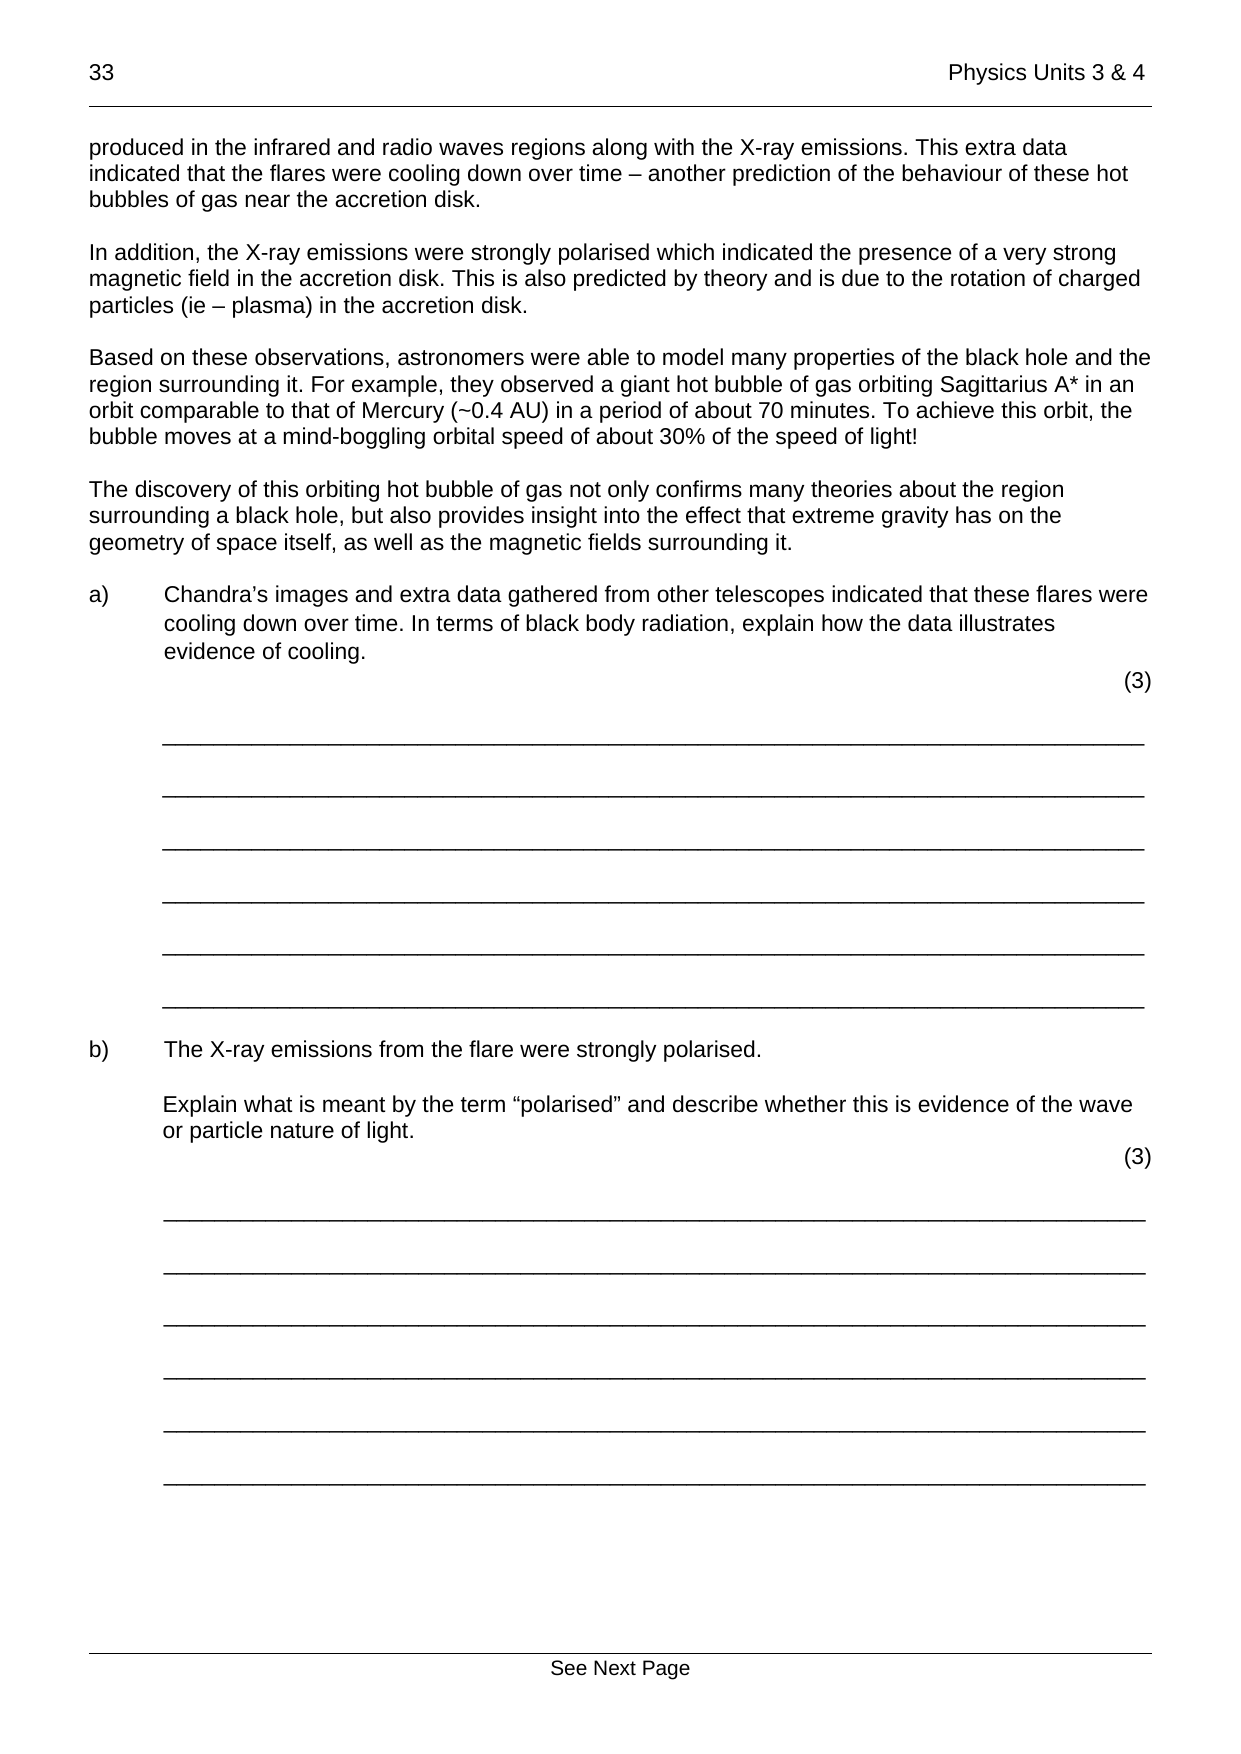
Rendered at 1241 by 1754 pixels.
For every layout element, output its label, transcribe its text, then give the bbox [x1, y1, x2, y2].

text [89, 133, 1152, 212]
text ______________________________________________________________________________________________________________________________________________________________________________________________________________________________________________________________________________________________________________________________________________________________________________________________________________________________________________________________________________ [162, 719, 1152, 1009]
text Based on these observations, astronomers were able to model many properties of the black hole and the region surrounding it. For example, they observed a giant hot bubble of gas orbiting Sagittarius A* in an orbit comparable to that of Mercury (~0.4 AU) in a period of about 70 minutes. To achieve this orbit, the bubble moves at a mind-boggling orbital speed of about 30% of the speed of light! [89, 344, 1152, 450]
text ______________________________________________________________________________________________________________________________________________________________________________________________________________________________________________________________________________________________________________________________________________________________________________________________________________________________________________________________________________ [164, 1196, 1152, 1486]
list The X-ray emissions from the flare were strongly polarised. [89, 1036, 1152, 1062]
text The discovery of this orbiting hot bubble of gas not only confirms many theories about the region surrounding a black hole, but also provides insight into the effect that extreme gravity has on the geometry of space itself, as well as the magnetic fields surrounding it. [89, 476, 1152, 555]
text (3) [89, 1143, 1152, 1169]
list Explain what is meant by the term “polarised” and describe whether this is evidence of the wave or particle nature of light. [162, 1091, 1152, 1143]
list (3) [162, 667, 1152, 693]
text In addition, the X-ray emissions were strongly polarised which indicated the presence of a very strong magnetic field in the accretion disk. This is also predicted by theory and is due to the rotation of charged particles (ie – plasma) in the accretion disk. [89, 239, 1152, 318]
list Chandra’s images and extra data gathered from other telescopes indicated that these flares were cooling down over time. In terms of black body radiation, explain how the data illustrates evidence of cooling. [89, 581, 1152, 665]
